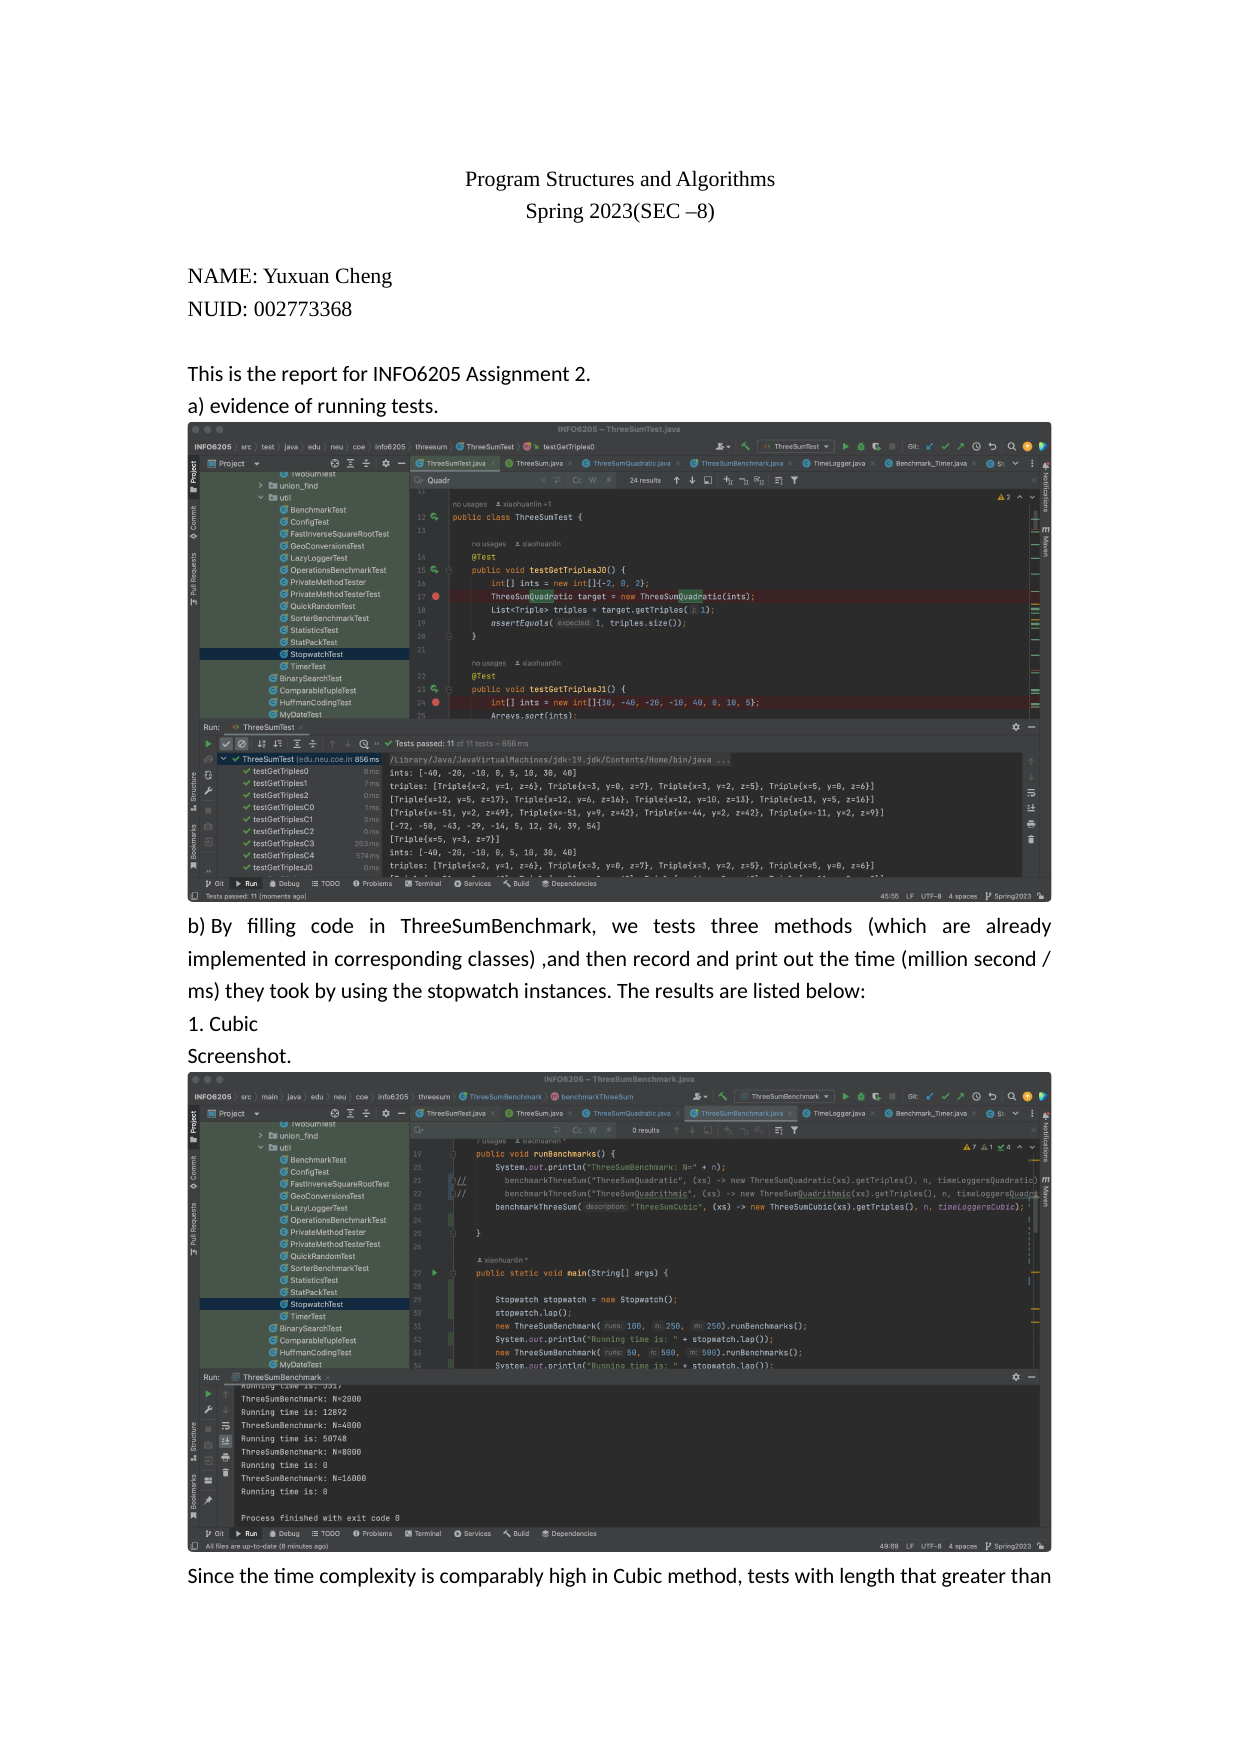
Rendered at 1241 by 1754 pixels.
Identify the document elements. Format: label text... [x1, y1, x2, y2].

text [187, 1559, 1053, 1592]
text Screenshot. [187, 1039, 1053, 1072]
text This is the report for INFO6205 Assignment 2. [187, 357, 1053, 389]
picture [187, 1072, 1052, 1552]
list Cubic [187, 1007, 1053, 1039]
list By filling code in ThreeSumBenchmark, we tests three methods (which are already implemented in corresponding classes) ,and then record and print out the time (million second / ms) they took by using the stopwatch instances. The results are listed below: [187, 909, 1053, 1007]
list evidence of running tests. [187, 389, 1053, 422]
picture [187, 422, 1052, 902]
text NUID: 002773368 [187, 292, 1053, 324]
text Spring 2023(SEC –8) [187, 194, 1053, 227]
text Program Structures and Algorithms [187, 162, 1053, 194]
text NAME: Yuxuan Cheng [187, 259, 1053, 292]
